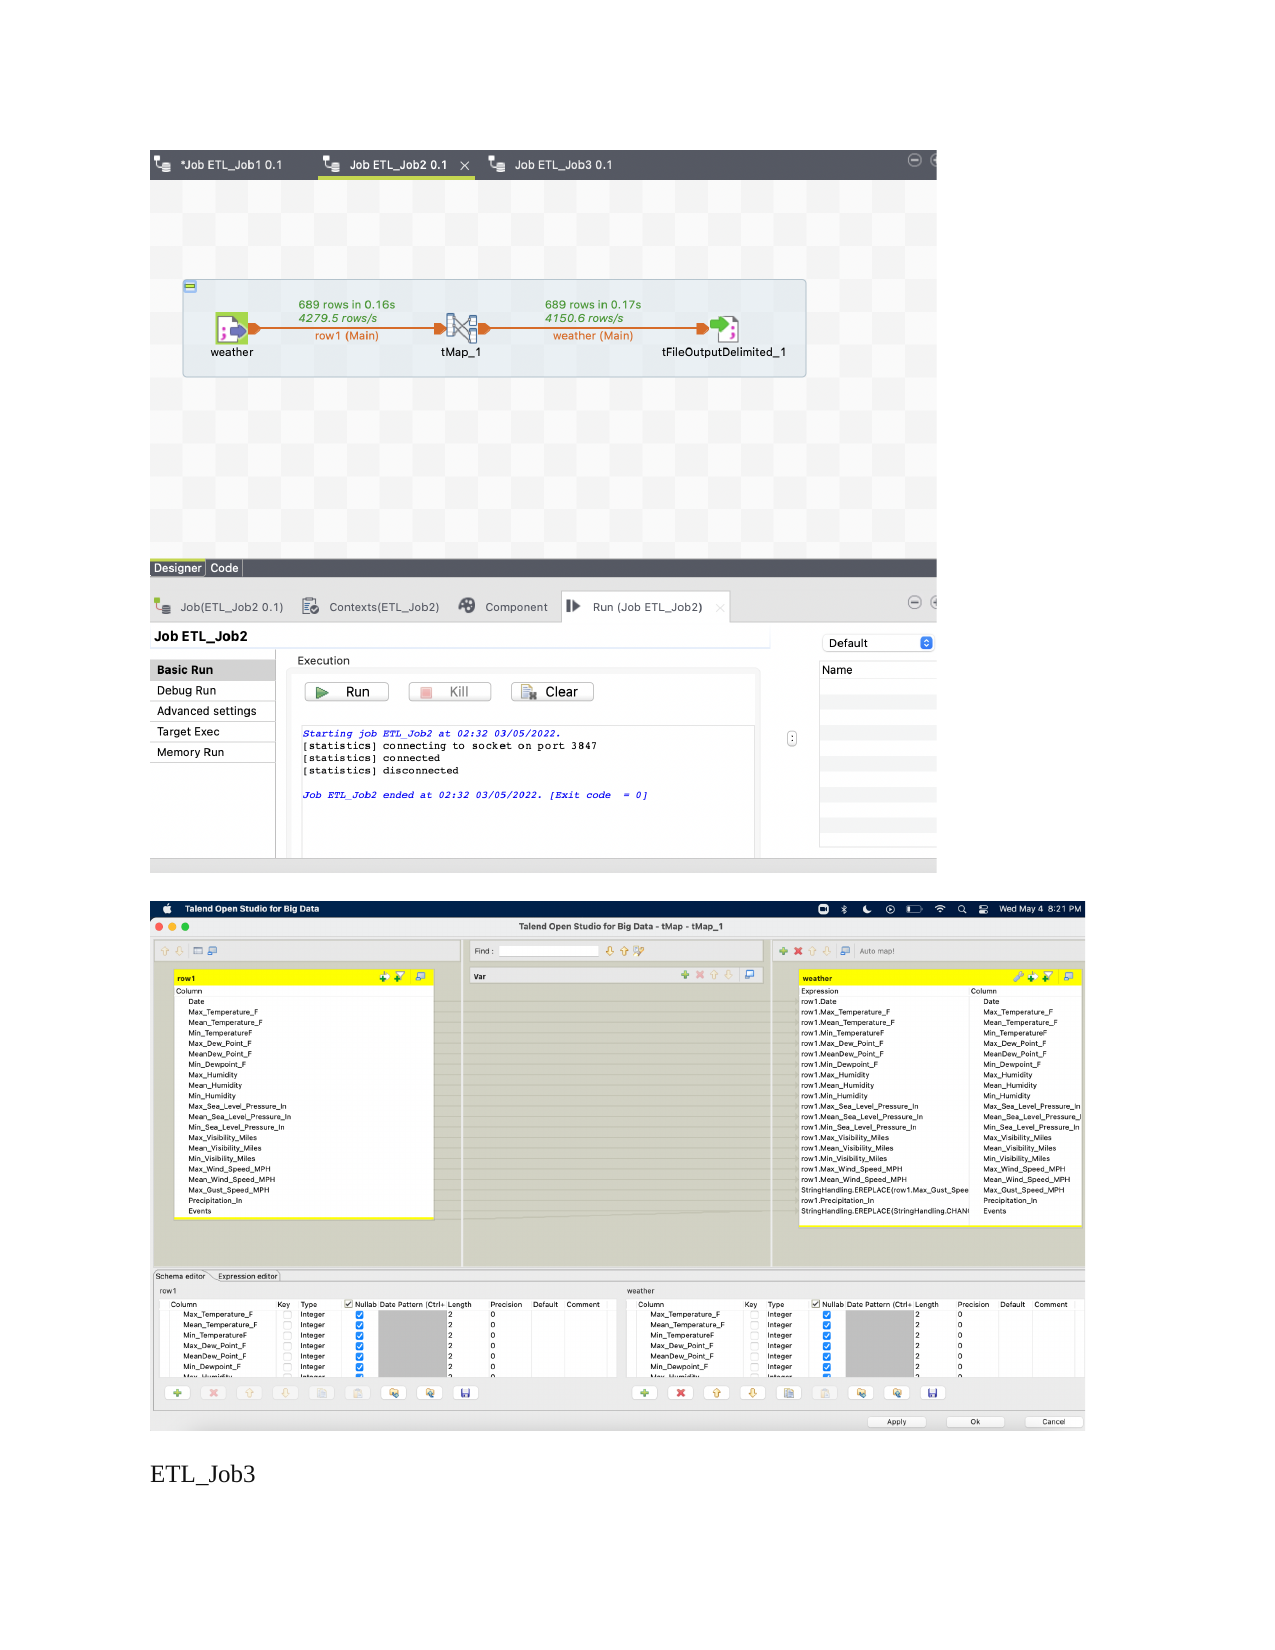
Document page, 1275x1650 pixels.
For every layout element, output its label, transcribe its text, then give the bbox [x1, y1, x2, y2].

picture [150, 901, 1086, 1431]
picture [150, 150, 937, 873]
text ETL_Job3 [150, 1459, 1125, 1488]
